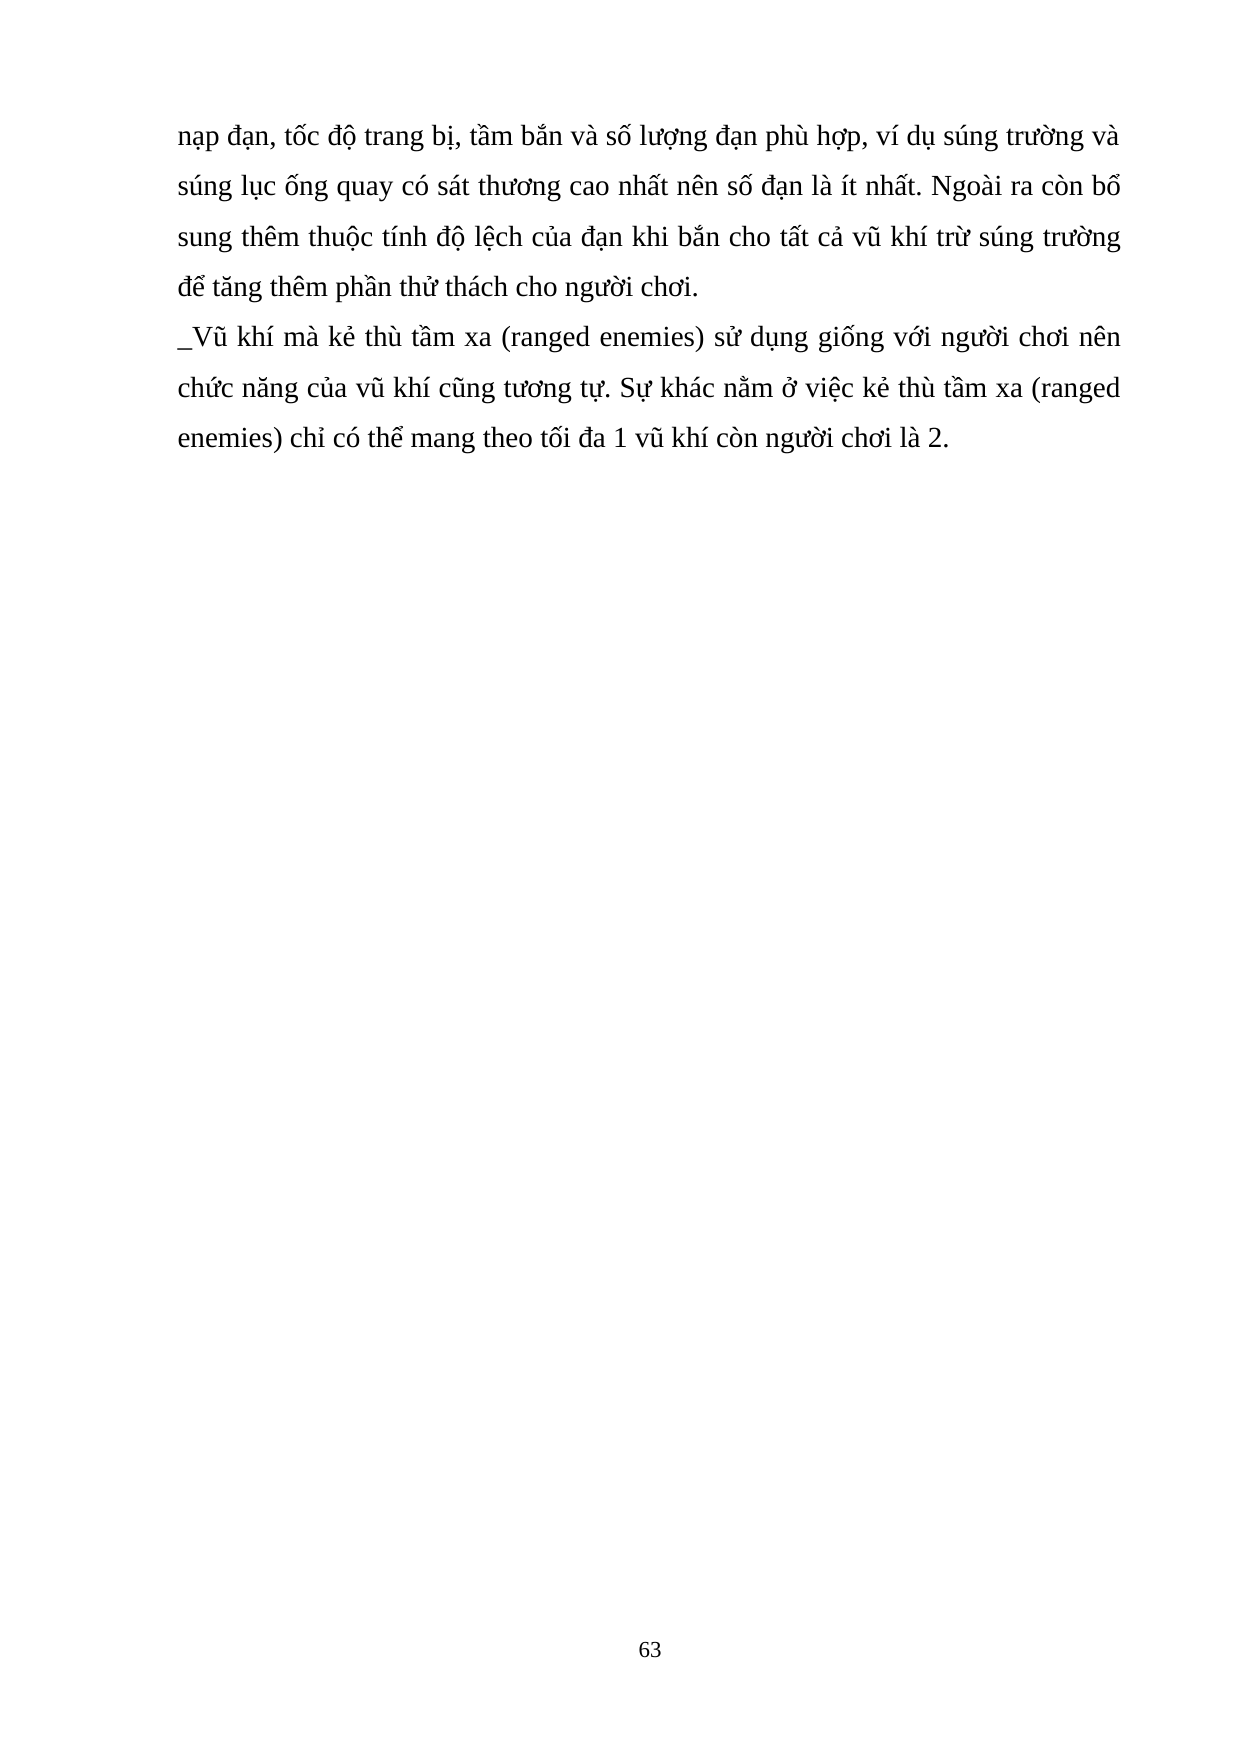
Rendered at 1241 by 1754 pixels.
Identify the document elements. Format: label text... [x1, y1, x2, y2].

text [177, 118, 1122, 303]
text _Vũ khí mà kẻ thù tầm xa (ranged enemies) sử dụng giống với người chơi nên chức năng của vũ khí cũng tương tự. Sự khác nằm ở việc kẻ thù tầm xa (ranged enemies) chỉ có thể mang theo tối đa 1 vũ khí còn người chơi là 2. [177, 319, 1122, 453]
